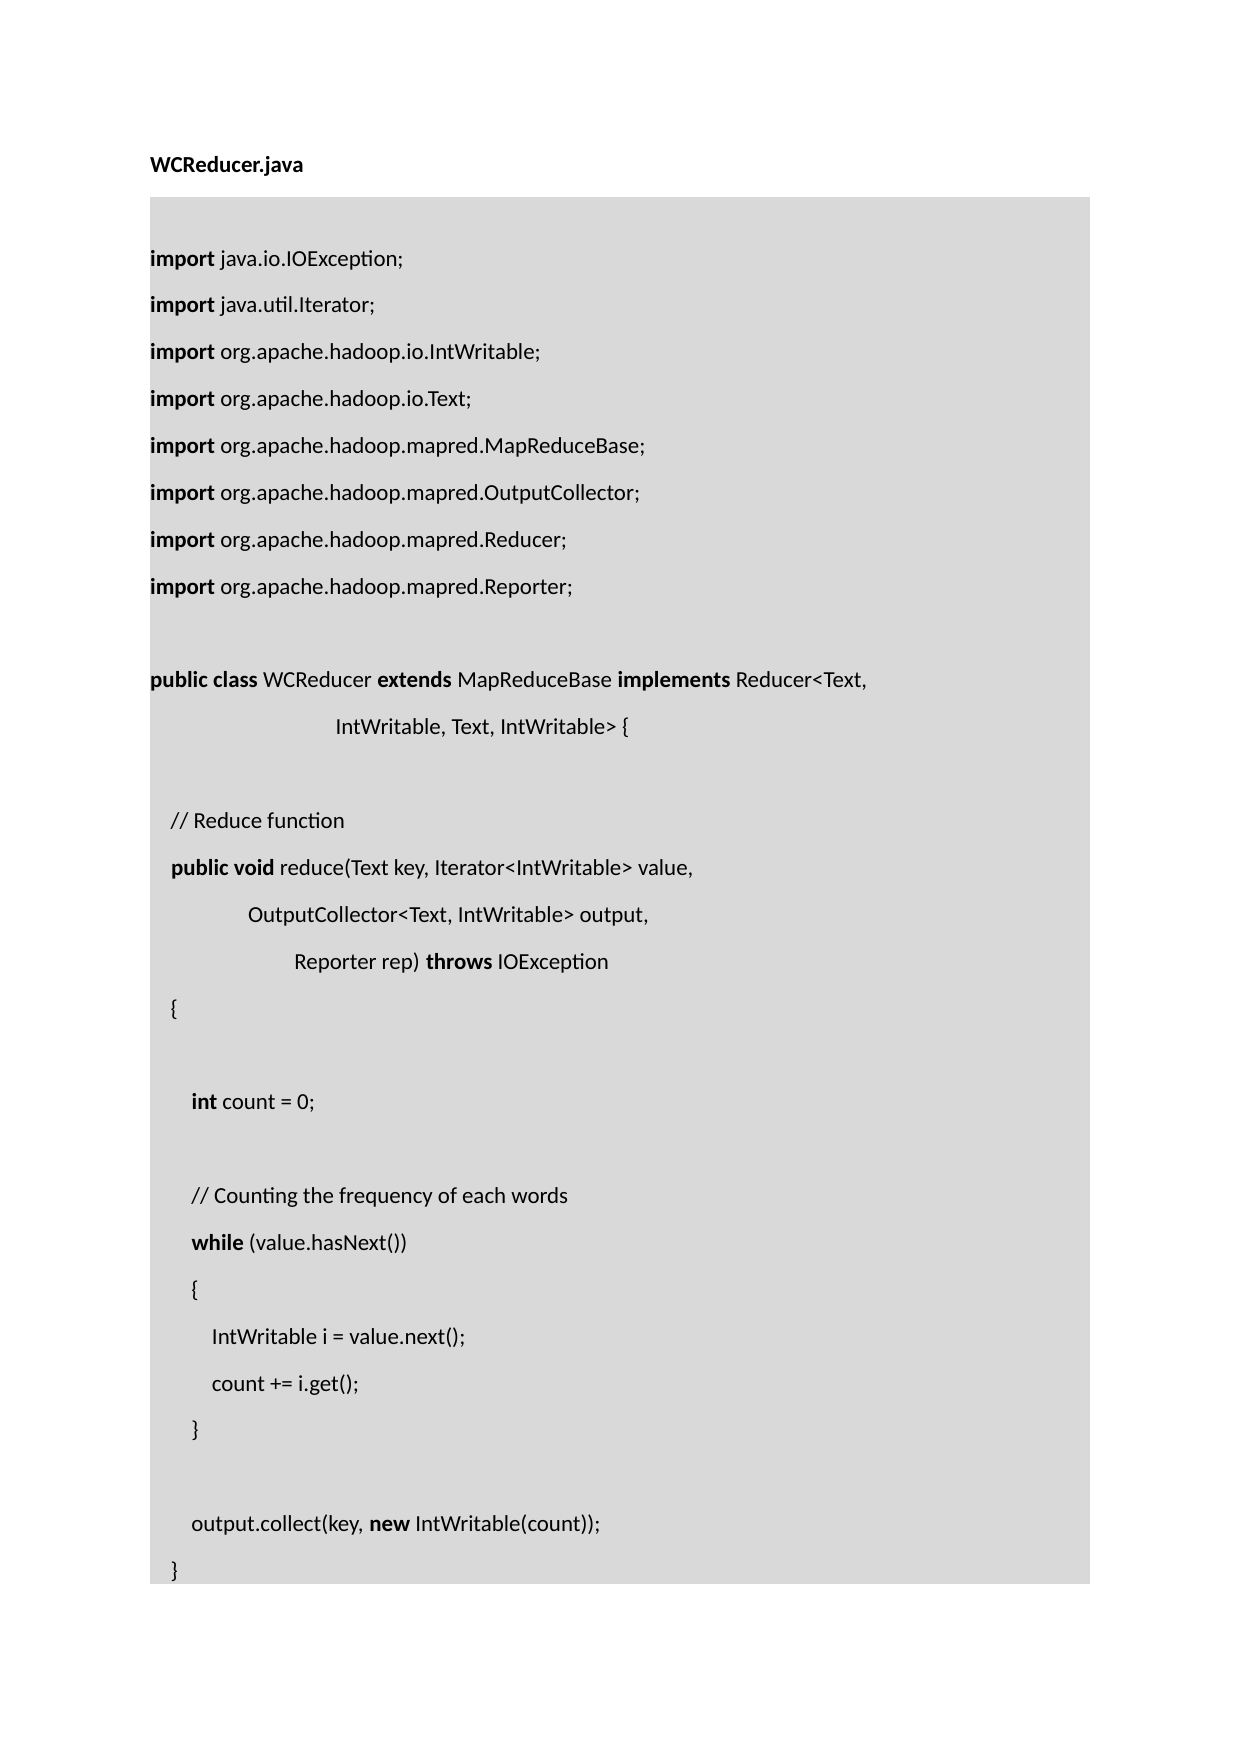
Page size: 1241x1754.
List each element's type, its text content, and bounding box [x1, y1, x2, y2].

text } [150, 1556, 1090, 1584]
text import java.util.Iterator; [150, 291, 1090, 319]
text import org.apache.hadoop.io.Text; [150, 384, 1090, 412]
text int count = 0; [150, 1087, 1090, 1116]
text { [150, 994, 1090, 1022]
text WCReducer.java [150, 150, 1090, 178]
text IntWritable, Text, IntWritable> { [150, 712, 1090, 741]
text public void reduce(Text key, Iterator<IntWritable> value, [150, 853, 1090, 881]
text import org.apache.hadoop.io.IntWritable; [150, 337, 1090, 366]
text import org.apache.hadoop.mapred.OutputCollector; [150, 478, 1090, 506]
text output.collect(key, new IntWritable(count)); [150, 1509, 1090, 1537]
text import org.apache.hadoop.mapred.Reducer; [150, 525, 1090, 553]
text Reporter rep) throws IOException [150, 947, 1090, 975]
text // Reduce function [150, 806, 1090, 834]
text while (value.hasNext()) [150, 1228, 1090, 1256]
text import org.apache.hadoop.mapred.MapReduceBase; [150, 431, 1090, 459]
text IntWritable i = value.next(); [150, 1322, 1090, 1350]
text public class WCReducer extends MapReduceBase implements Reducer<Text, [150, 666, 1090, 694]
text } [150, 1416, 1090, 1444]
text // Counting the frequency of each words [150, 1181, 1090, 1209]
text count += i.get(); [150, 1369, 1090, 1397]
text OutputCollector<Text, IntWritable> output, [150, 900, 1090, 928]
text import org.apache.hadoop.mapred.Reporter; [150, 572, 1090, 600]
text { [150, 1275, 1090, 1303]
text import java.io.IOException; [150, 244, 1090, 272]
